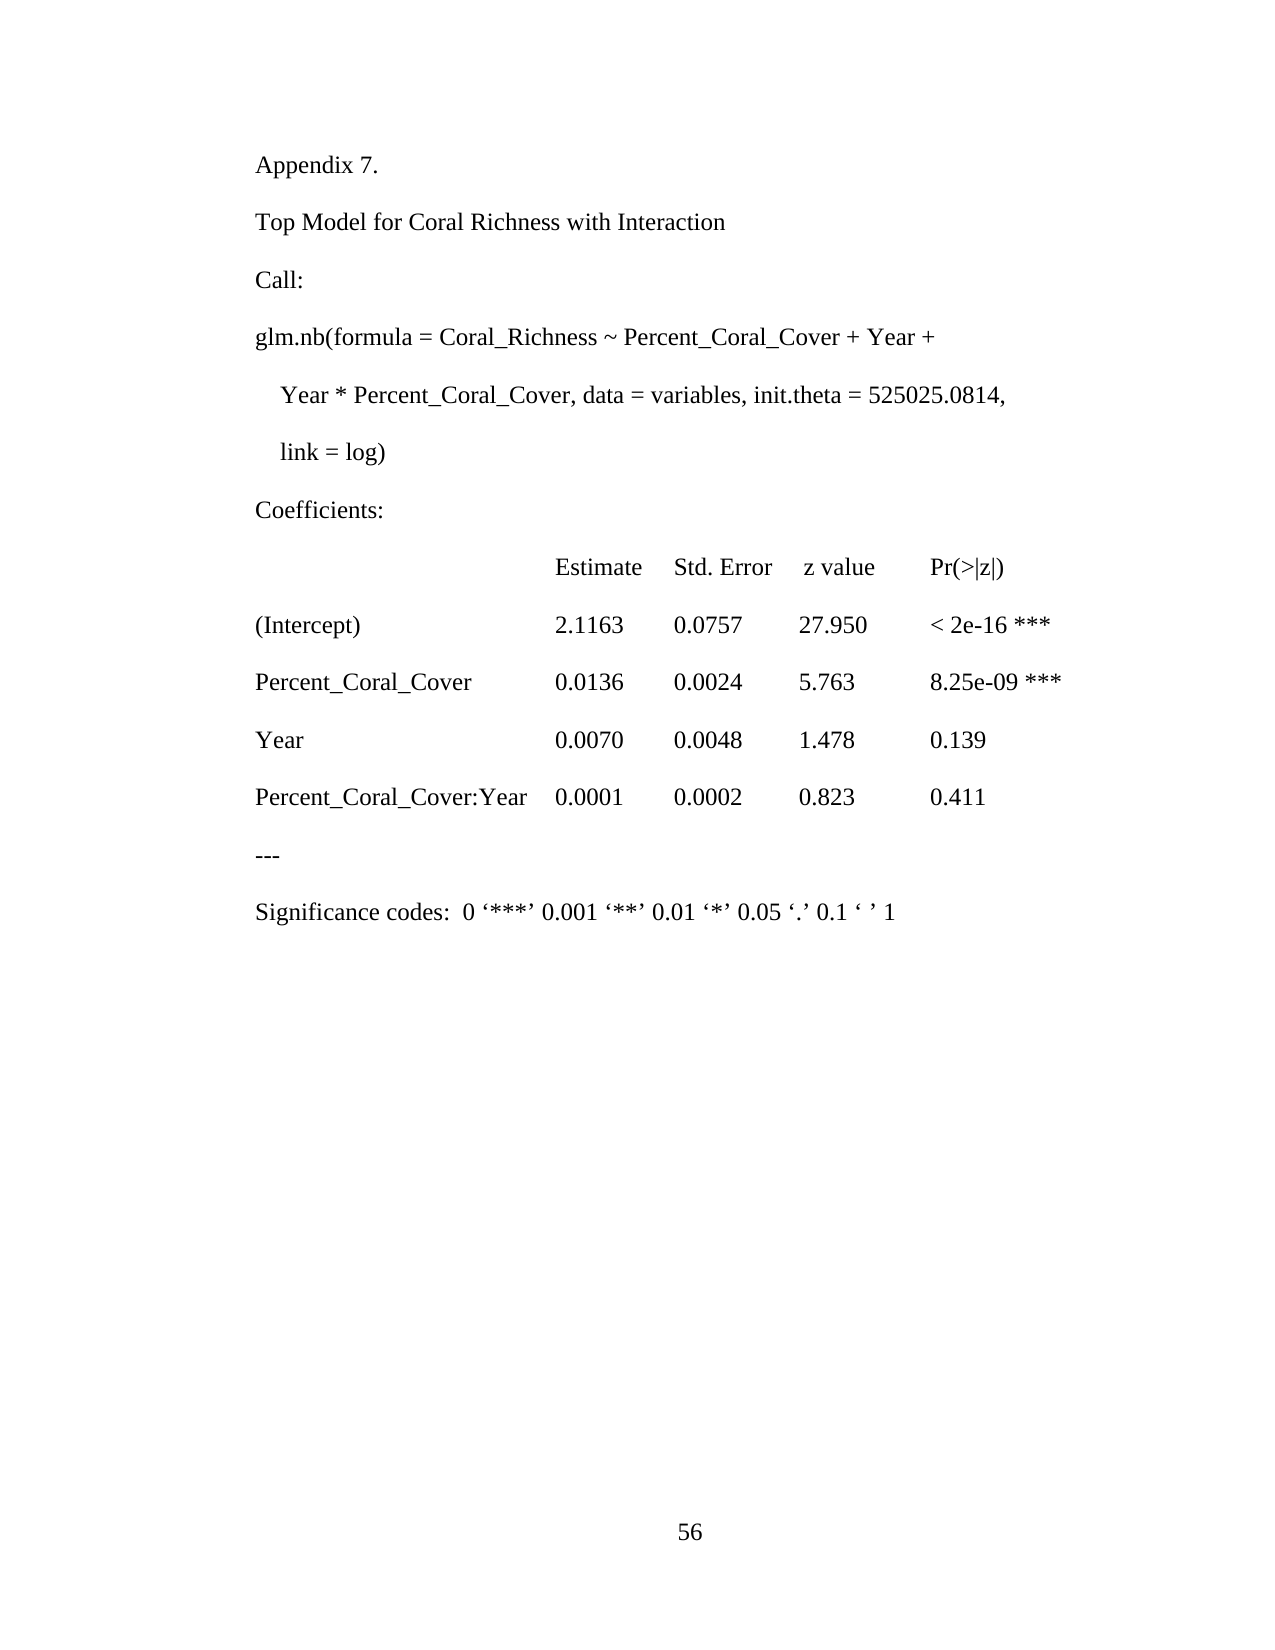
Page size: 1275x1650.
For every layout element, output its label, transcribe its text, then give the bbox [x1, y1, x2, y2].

subtitle Percent_Coral_Cover:Year 0.0001 0.0002 0.823 0.411 [255, 782, 1125, 811]
subtitle Significance codes: 0 ‘***’ 0.001 ‘**’ 0.01 ‘*’ 0.05 ‘.’ 0.1 ‘ ’ 1 [255, 897, 1125, 926]
subtitle Call: [255, 265, 1125, 294]
subtitle (Intercept) 2.1163 0.0757 27.950 < 2e-16 *** [255, 610, 1125, 639]
subtitle link = log) [255, 437, 1125, 466]
subtitle Estimate Std. Error z value Pr(>|z|) [255, 552, 1125, 581]
subtitle Coefficients: [255, 495, 1125, 524]
subtitle Year 0.0070 0.0048 1.478 0.139 [255, 725, 1125, 754]
subtitle Appendix 7. [255, 150, 1125, 179]
subtitle glm.nb(formula = Coral_Richness ~ Percent_Coral_Cover + Year + [255, 322, 1125, 351]
subtitle Percent_Coral_Cover 0.0136 0.0024 5.763 8.25e-09 *** [255, 667, 1125, 696]
subtitle --- [255, 840, 1125, 869]
subtitle Top Model for Coral Richness with Interaction [255, 207, 1125, 236]
subtitle Year * Percent_Coral_Cover, data = variables, init.theta = 525025.0814, [255, 380, 1125, 409]
